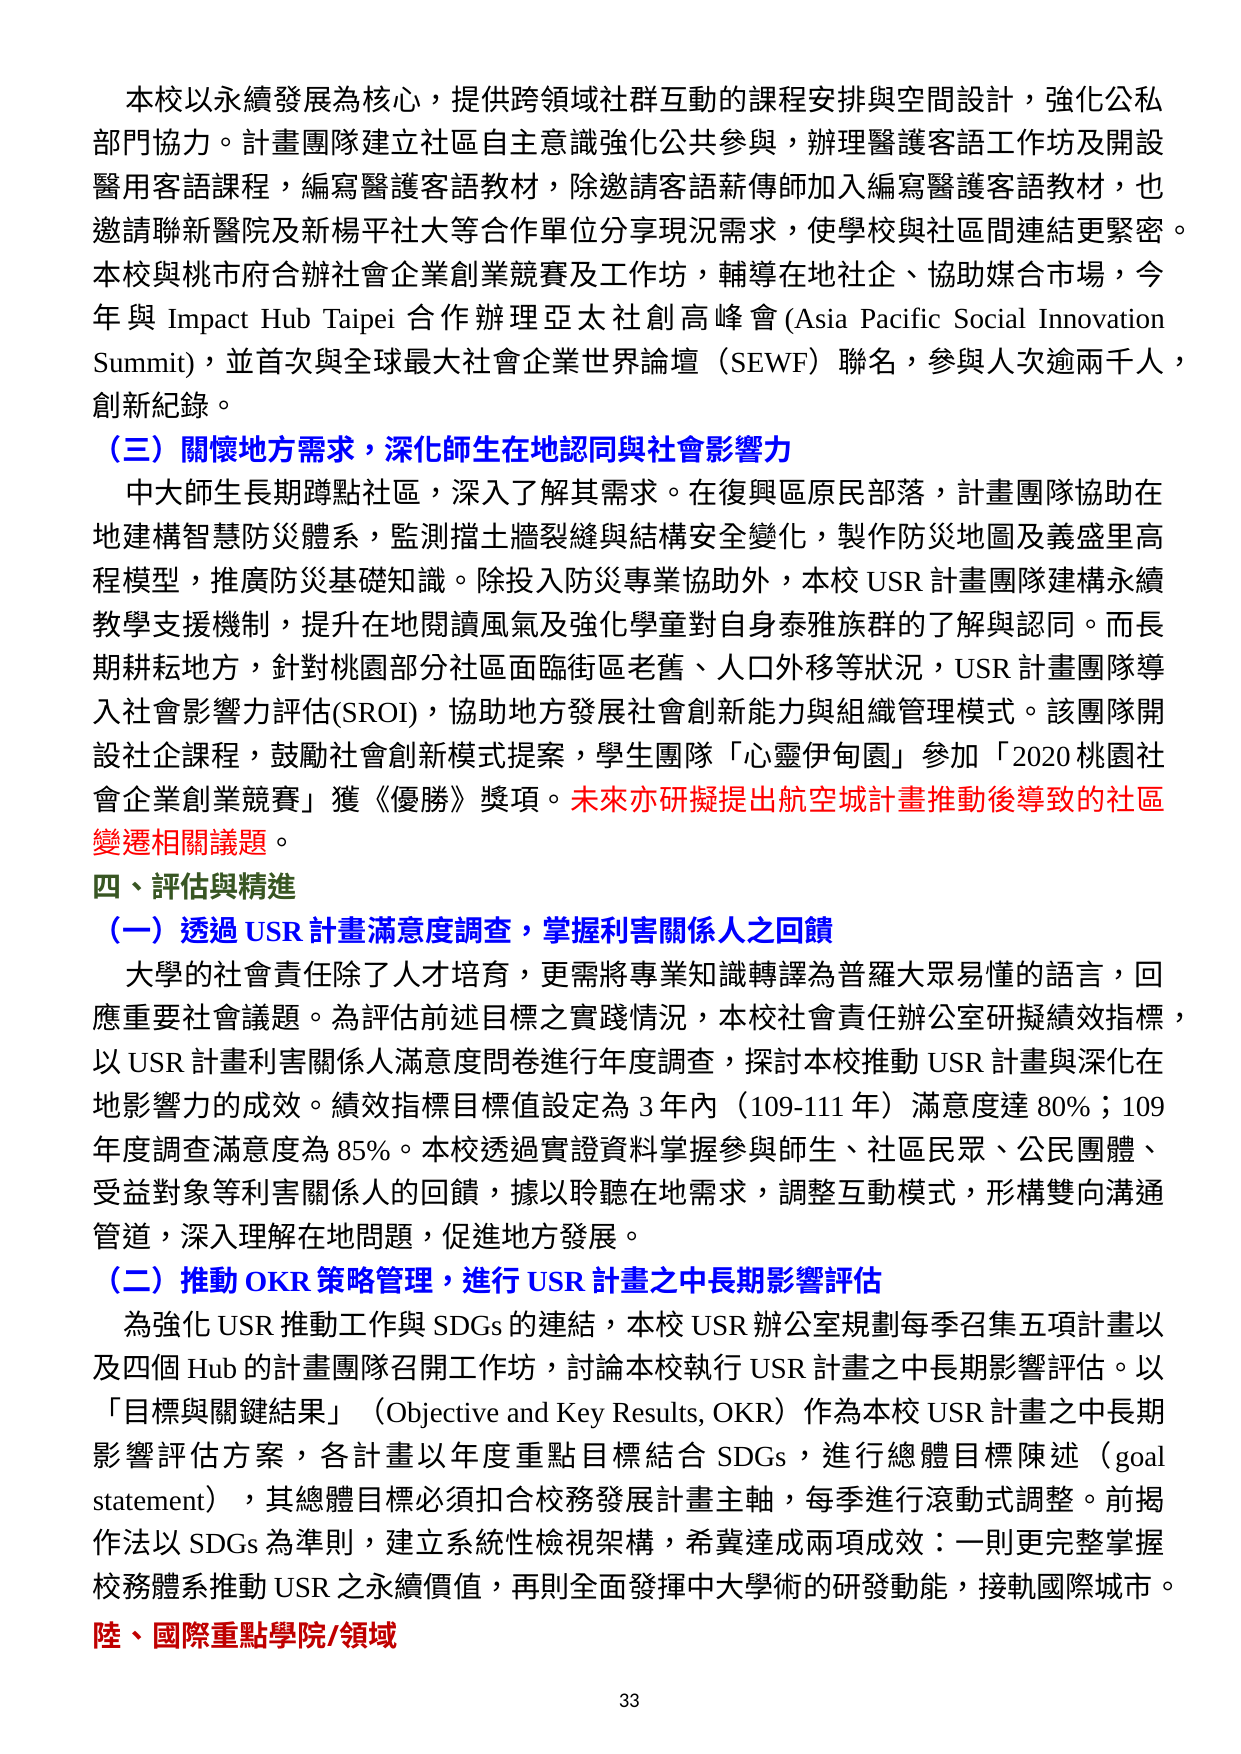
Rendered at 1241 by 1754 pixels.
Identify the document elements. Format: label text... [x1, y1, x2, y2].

text （二）推動OKR策略管理，進行USR計畫之中長期影響評估 [93, 1256, 1165, 1300]
text 中大師生長期蹲點社區，深入了解其需求。在復興區原民部落，計畫團隊協助在地建構智慧防災體系，監測擋土牆裂縫與結構安全變化，製作防災地圖及義盛里高程模型，推廣防災基礎知識。除投入防災專業協助外，本校USR計畫團隊建構永續教學支援機制，提升在地閱讀風氣及強化學童對自身泰雅族群的了解與認同。而長期耕耘地方，針對桃園部分社區面臨街區老舊、人口外移等狀況，USR計畫團隊導入社會影響力評估(SROI)，協助地方發展社會創新能力與組織管理模式。該團隊開設社企課程，鼓勵社會創新模式提案，學生團隊「心靈伊甸園」參加「2020桃園社會企業創業競賽」獲《優勝》獎項。未來亦研擬提出航空城計畫推動後導致的社區變遷相關議題。 [93, 469, 1165, 862]
text 四、評估與精進 [93, 862, 1165, 906]
list 國際重點學院/領域 [93, 1611, 1165, 1655]
text （三）關懷地方需求，深化師生在地認同與社會影響力 [93, 425, 1165, 469]
text 本校以永續發展為核心，提供跨領域社群互動的課程安排與空間設計，強化公私部門協力。計畫團隊建立社區自主意識強化公共參與，辦理醫護客語工作坊及開設醫用客語課程，編寫醫護客語教材，除邀請客語薪傳師加入編寫醫護客語教材，也邀請聯新醫院及新楊平社大等合作單位分享現況需求，使學校與社區間連結更緊密。本校與桃市府合辦社會企業創業競賽及工作坊，輔導在地社企、協助媒合市場，今年與Impact Hub Taipei合作辦理亞太社創高峰會(Asia Pacific Social Innovation Summit)，並首次與全球最大社會企業世界論壇（SEWF）聯名，參與人次逾兩千人，創新紀錄。 [93, 75, 1165, 425]
text 為強化USR推動工作與SDGs的連結，本校USR辦公室規劃每季召集五項計畫以及四個Hub的計畫團隊召開工作坊，討論本校執行USR計畫之中長期影響評估。以「目標與關鍵結果」（Objective and Key Results, OKR）作為本校USR計畫之中長期影響評估方案，各計畫以年度重點目標結合SDGs，進行總體目標陳述（goal statement），其總體目標必須扣合校務發展計畫主軸，每季進行滾動式調整。前揭作法以SDGs為準則，建立系統性檢視架構，希冀達成兩項成效：一則更完整掌握校務體系推動USR之永續價值，再則全面發揮中大學術的研發動能，接軌國際城市。 [93, 1300, 1165, 1606]
text （一）透過USR計畫滿意度調查，掌握利害關係人之回饋 [93, 906, 1165, 950]
text 大學的社會責任除了人才培育，更需將專業知識轉譯為普羅大眾易懂的語言，回應重要社會議題。為評估前述目標之實踐情況，本校社會責任辦公室研擬績效指標，以USR計畫利害關係人滿意度問卷進行年度調查，探討本校推動USR計畫與深化在地影響力的成效。績效指標目標值設定為3年內（109-111年）滿意度達80%；109年度調查滿意度為85%。本校透過實證資料掌握參與師生、社區民眾、公民團體、受益對象等利害關係人的回饋，據以聆聽在地需求，調整互動模式，形構雙向溝通管道，深入理解在地問題，促進地方發展。 [93, 950, 1165, 1256]
